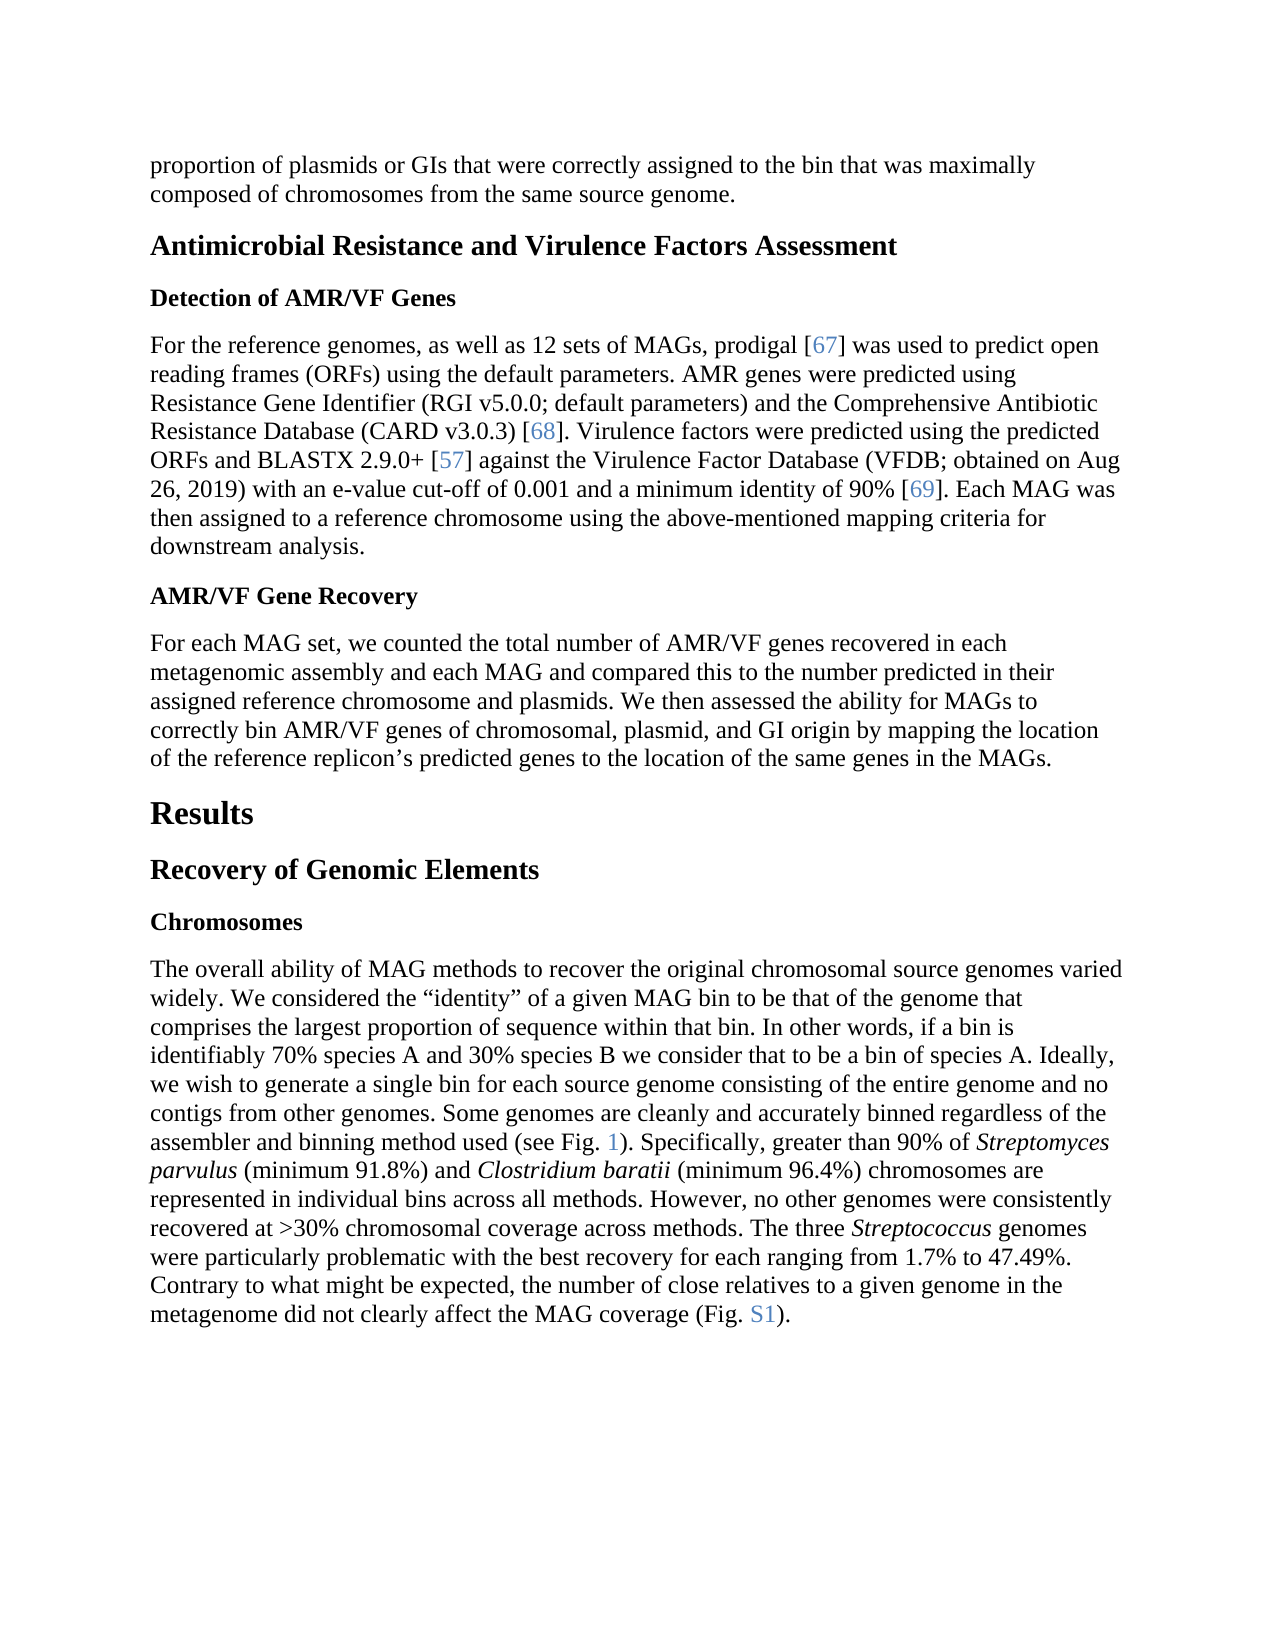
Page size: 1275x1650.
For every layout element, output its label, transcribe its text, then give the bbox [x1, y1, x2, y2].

text For the reference genomes, as well as 12 sets of MAGs, prodigal [67] was used to predict open reading frames (ORFs) using the default parameters. AMR genes were predicted using Resistance Gene Identifier (RGI v5.0.0; default parameters) and the Comprehensive Antibiotic Resistance Database (CARD v3.0.3) [68]. Virulence factors were predicted using the predicted ORFs and BLASTX 2.9.0+ [57] against the Virulence Factor Database (VFDB; obtained on Aug 26, 2019) with an e-value cut-off of 0.001 and a minimum identity of 90% [69]. Each MAG was then assigned to a reference chromosome using the above-mentioned mapping criteria for downstream analysis. [150, 330, 1125, 560]
subtitle AMR/VF Gene Recovery [150, 581, 1125, 610]
subtitle Detection of AMR/VF Genes [150, 283, 1125, 311]
subtitle Results [150, 793, 1125, 831]
text The overall ability of MAG methods to recover the original chromosomal source genomes varied widely. We considered the “identity” of a given MAG bin to be that of the genome that comprises the largest proportion of sequence within that bin. In other words, if a bin is identifiably 70% species A and 30% species B we consider that to be a bin of species A. Ideally, we wish to generate a single bin for each source genome consisting of the entire genome and no contigs from other genomes. Some genomes are cleanly and accurately binned regardless of the assembler and binning method used (see Fig. 1). Specifically, greater than 90% of Streptomyces parvulus (minimum 91.8%) and Clostridium baratii (minimum 96.4%) chromosomes are represented in individual bins across all methods. However, no other genomes were consistently recovered at >30% chromosomal coverage across methods. The three Streptococcus genomes were particularly problematic with the best recovery for each ranging from 1.7% to 47.49%. Contrary to what might be expected, the number of close relatives to a given genome in the metagenome did not clearly affect the MAG coverage (Fig. S1). [150, 954, 1125, 1328]
text For each MAG set, we counted the total number of AMR/VF genes recovered in each metagenomic assembly and each MAG and compared this to the number predicted in their assigned reference chromosome and plasmids. We then assessed the ability for MAGs to correctly bin AMR/VF genes of chromosomal, plasmid, and GI origin by mapping the location of the reference replicon’s predicted genes to the location of the same genes in the MAGs. [150, 628, 1125, 772]
subtitle Recovery of Genomic Elements [150, 852, 1125, 886]
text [150, 150, 1125, 207]
subtitle Chromosomes [150, 907, 1125, 935]
subtitle Antimicrobial Resistance and Virulence Factors Assessment [150, 228, 1125, 262]
